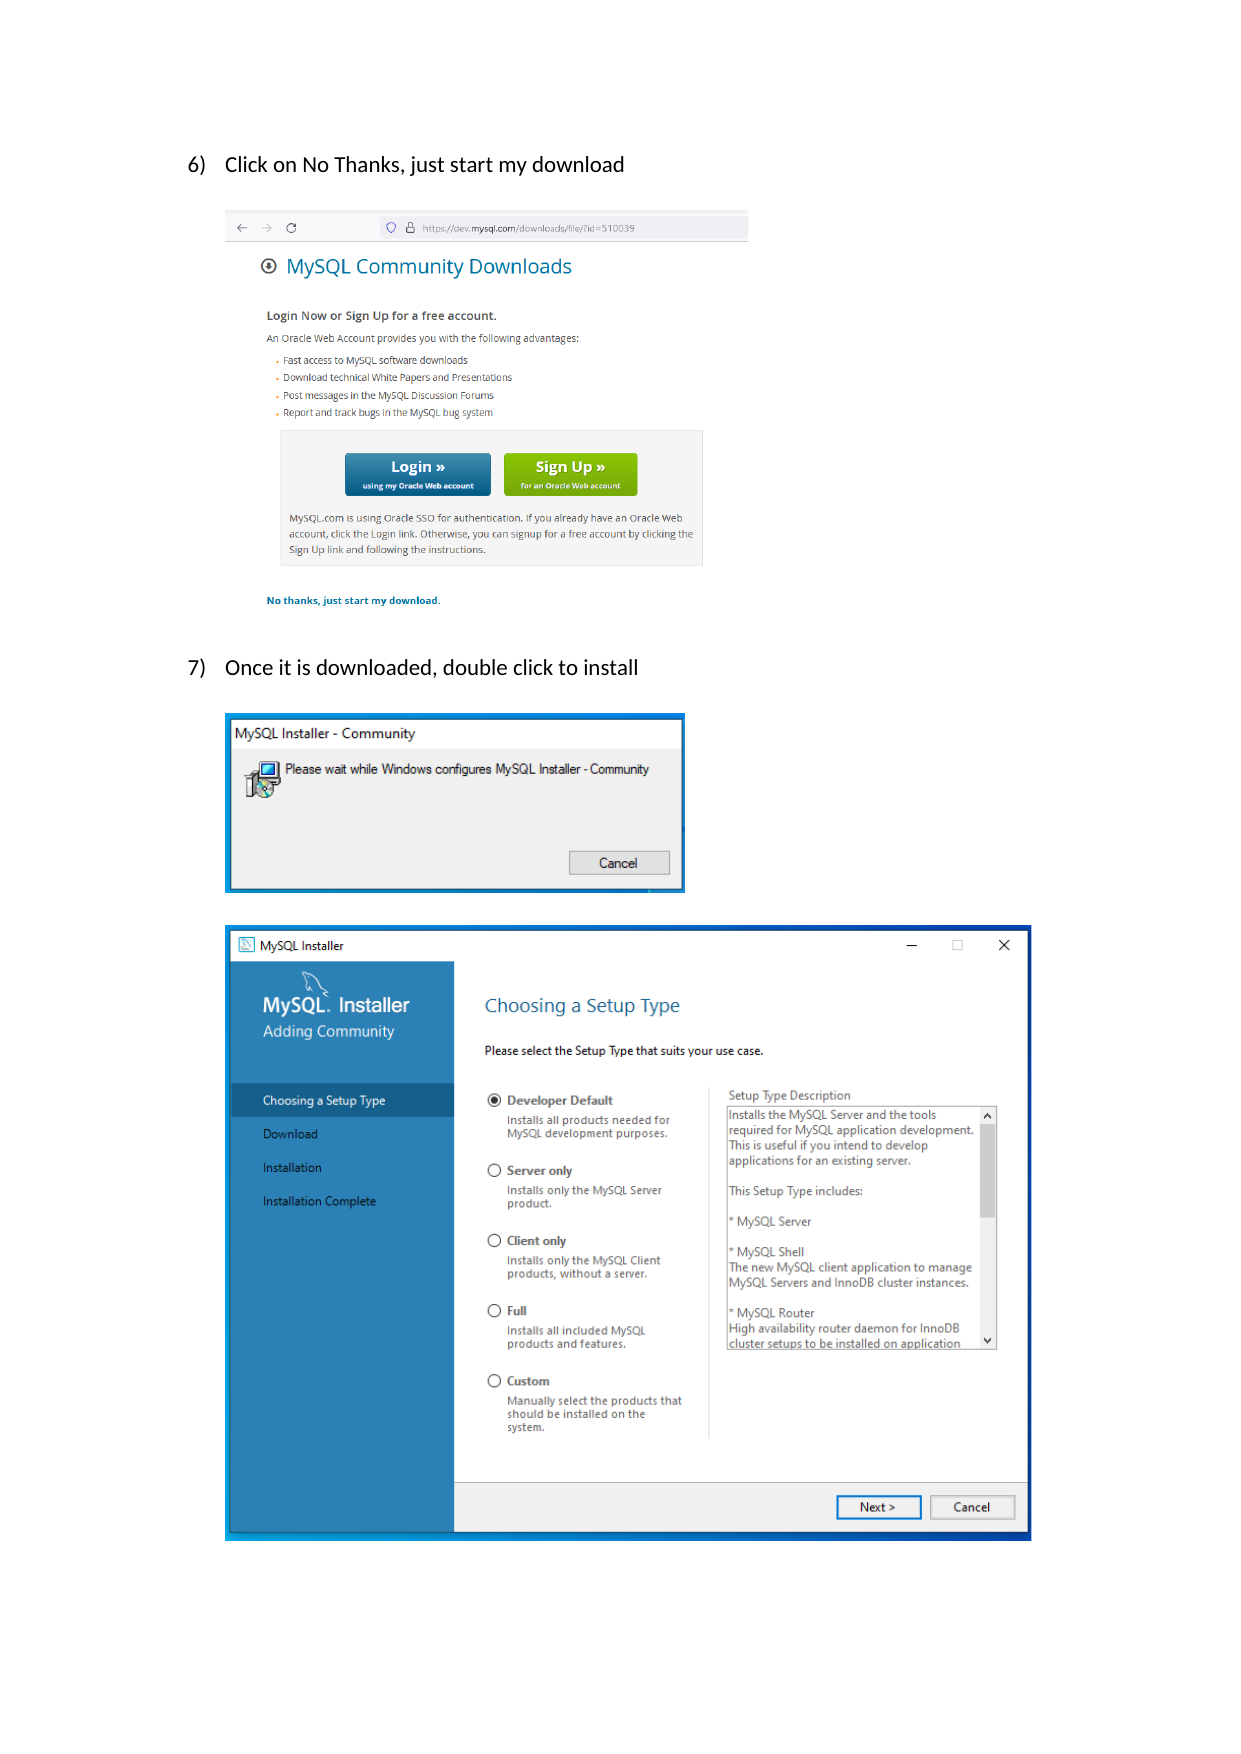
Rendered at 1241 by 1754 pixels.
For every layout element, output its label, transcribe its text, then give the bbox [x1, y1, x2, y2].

picture [225, 210, 749, 621]
picture [231, 713, 685, 893]
list Once it is downloaded, double click to install [187, 653, 1090, 681]
picture [225, 925, 1032, 1541]
list Click on No Thanks, just start my download [187, 150, 1090, 178]
